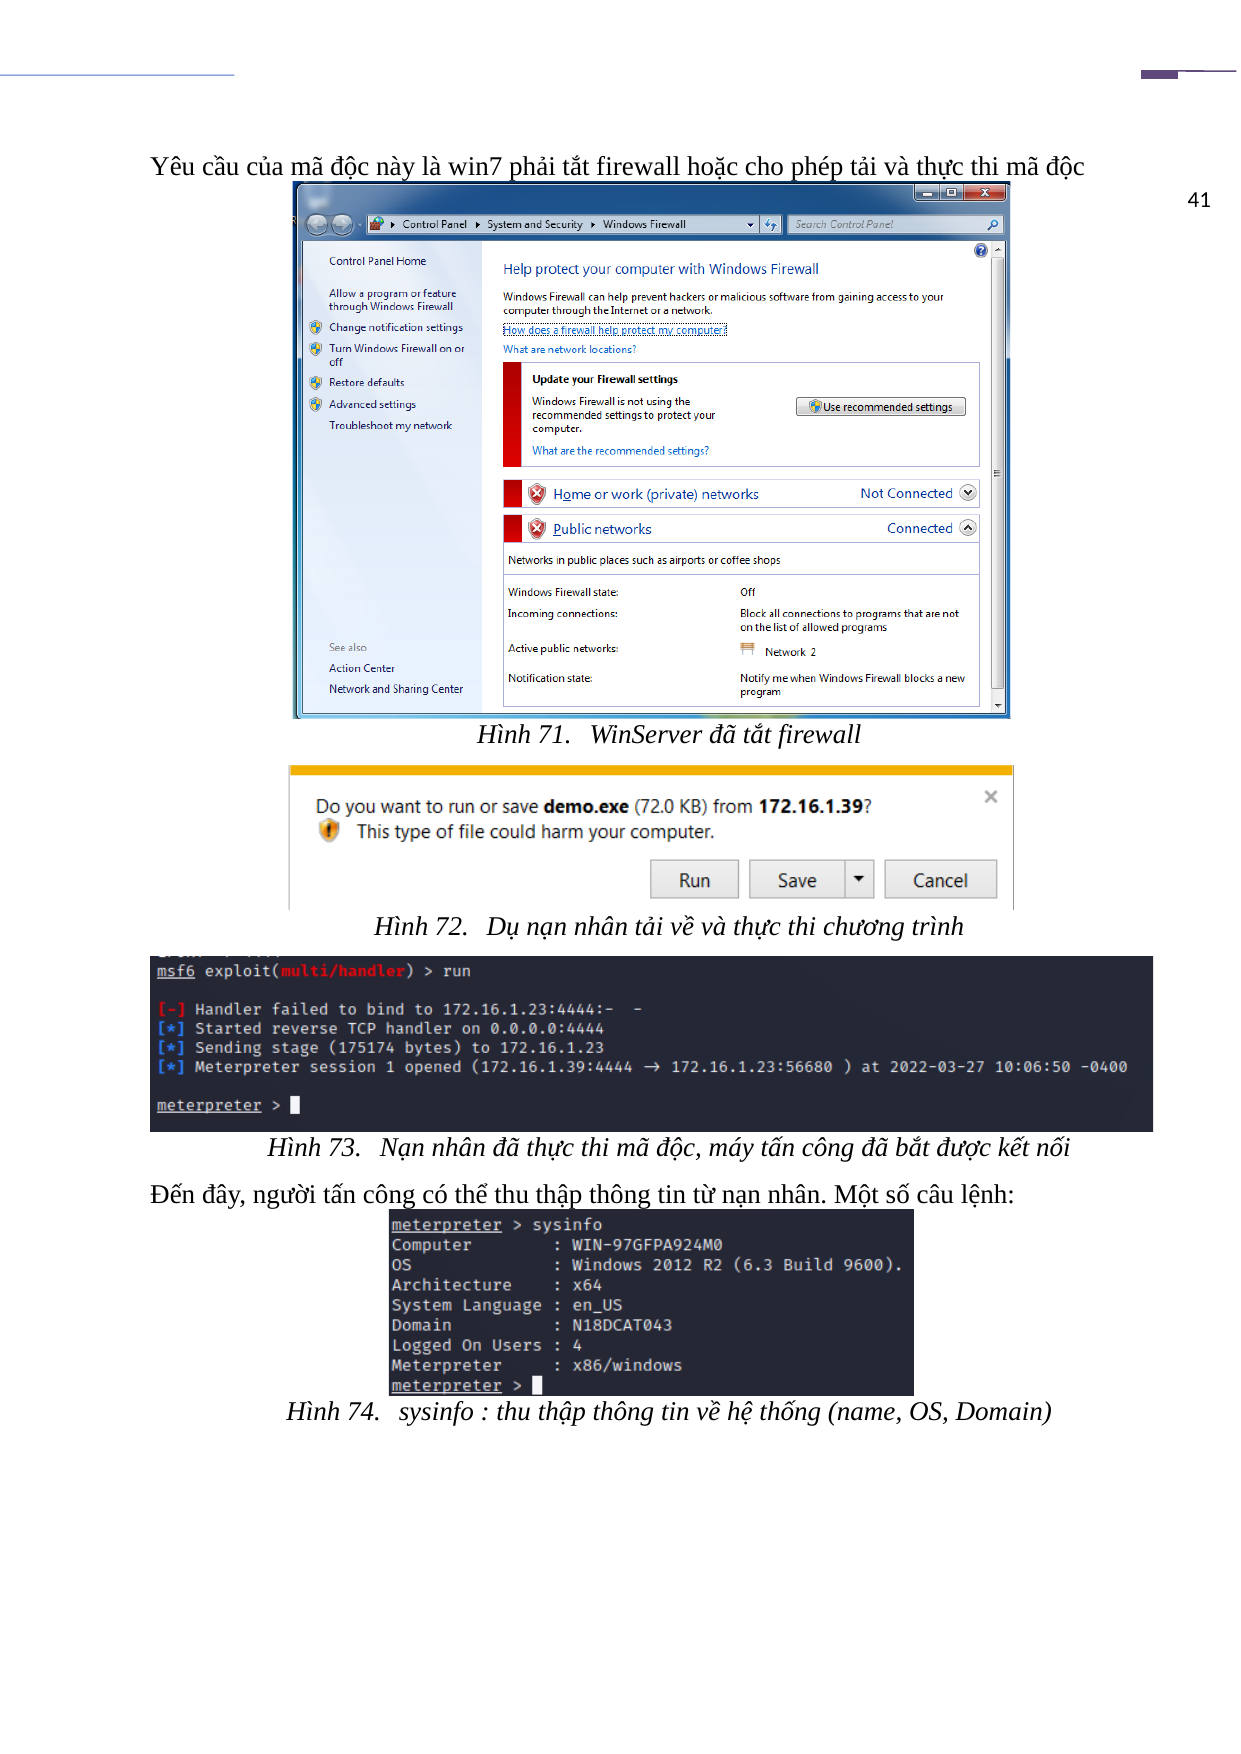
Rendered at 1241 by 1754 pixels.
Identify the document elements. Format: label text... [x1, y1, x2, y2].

picture [288, 765, 1014, 910]
picture [292, 181, 1011, 719]
text Nạn nhân đã thực thi mã độc, máy tấn công đã bắt được kết nối [187, 1132, 1153, 1162]
text Dụ nạn nhân tải về và thực thi chương trình [187, 910, 1153, 941]
picture [150, 956, 1154, 1132]
text WinServer đã tắt firewall [187, 718, 1153, 749]
picture [388, 1209, 914, 1396]
text Yêu cầu của mã độc này là win7 phải tắt firewall hoặc cho phép tải và thực thi mã độc [150, 150, 1153, 181]
text Đến đây, người tấn công có thể thu thập thông tin từ nạn nhân. Một số câu lệnh: [150, 1178, 1153, 1209]
text sysinfo : thu thập thông tin về hệ thống (name, OS, Domain) [187, 1395, 1153, 1427]
